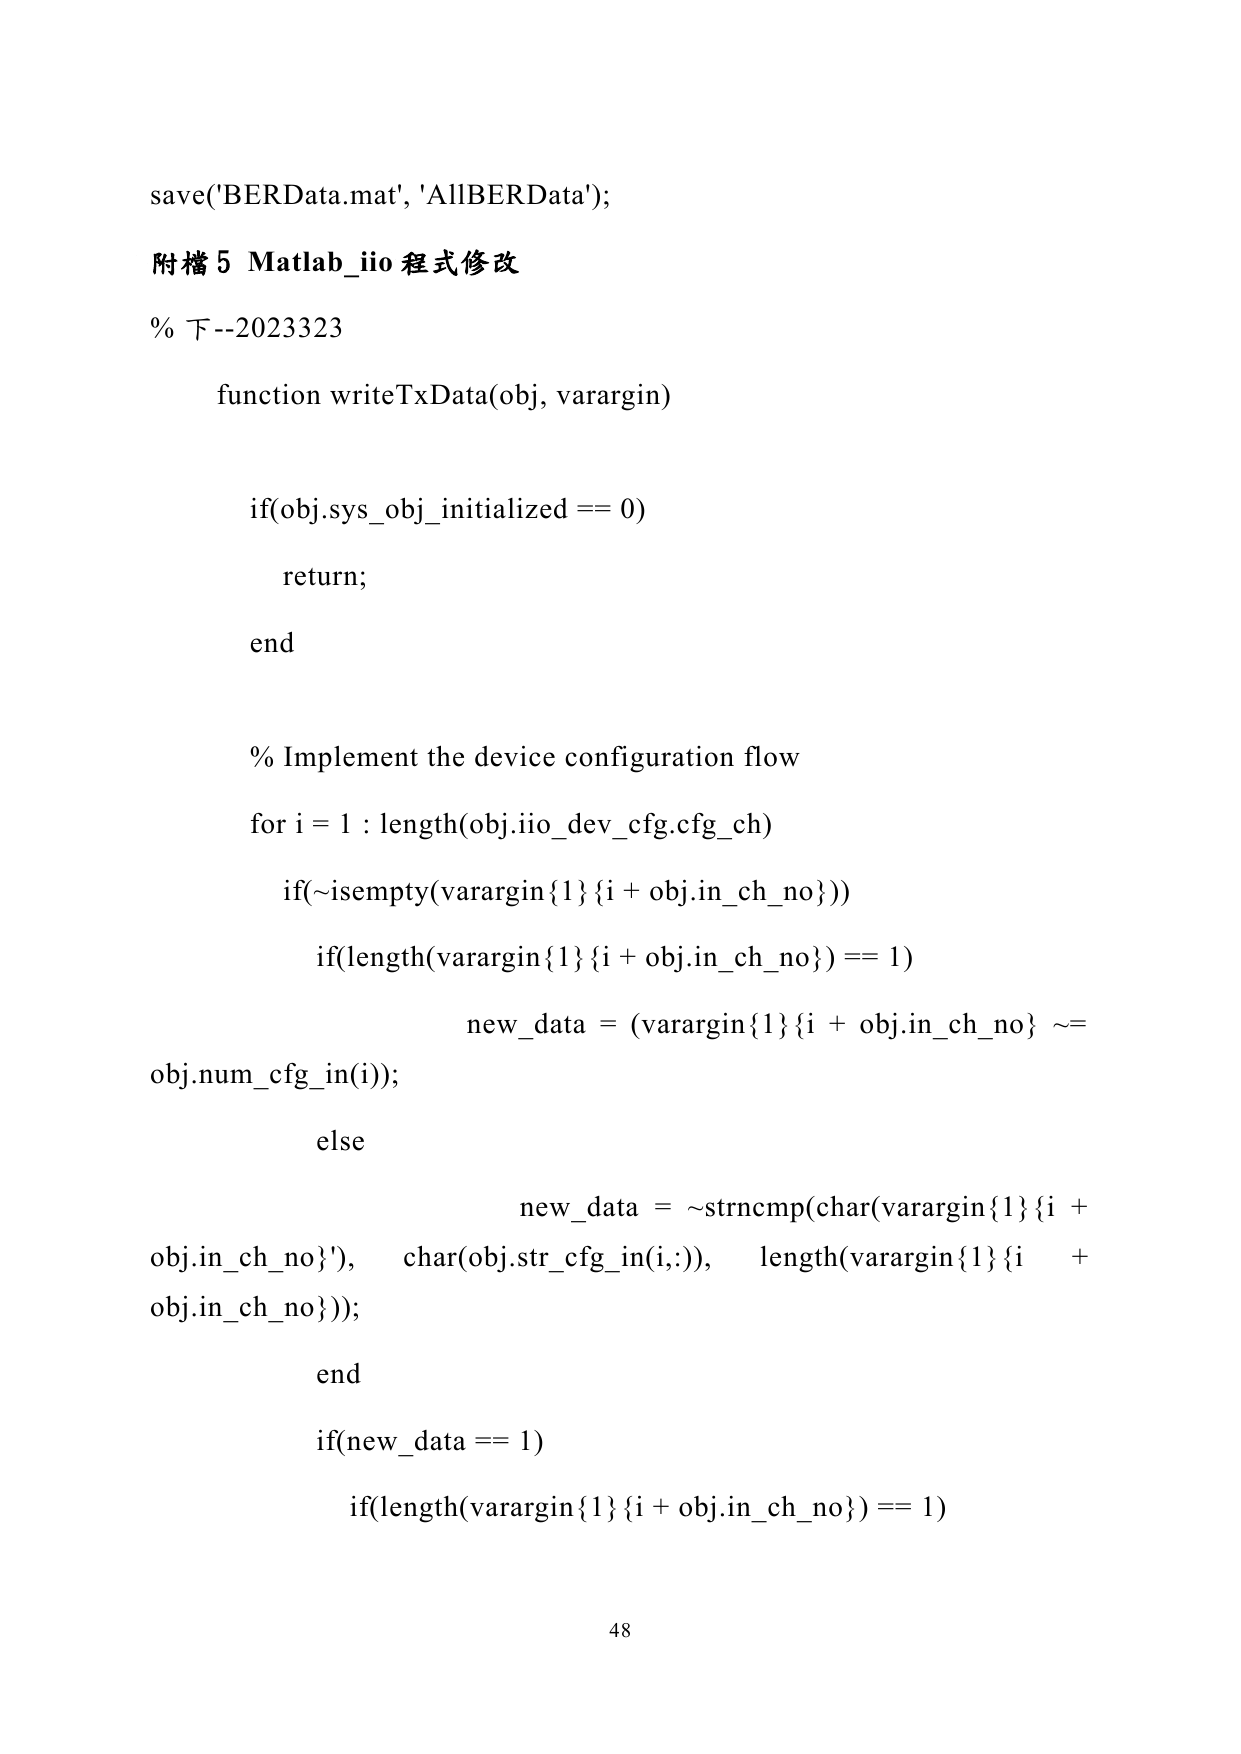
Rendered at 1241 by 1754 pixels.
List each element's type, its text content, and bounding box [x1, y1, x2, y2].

text end [150, 1340, 1090, 1390]
text else [150, 1106, 1090, 1156]
text if(new_data == 1) [150, 1406, 1090, 1456]
text if(length(varargin{1}{i + obj.in_ch_no}) == 1) [150, 923, 1090, 973]
text if(~isempty(varargin{1}{i + obj.in_ch_no})) [150, 856, 1090, 906]
text new_data = ~strncmp(char(varargin{1}{i + obj.in_ch_no}'), char(obj.str_cfg_in(i,:)), length(varargin{1}{i + obj.in_ch_no})); [150, 1173, 1090, 1323]
text function writeTxData(obj, varargin) [150, 361, 1090, 411]
text new_data = (varargin{1}{i + obj.in_ch_no} ~= obj.num_cfg_in(i)); [150, 990, 1090, 1090]
text save('BERData.mat', 'AllBERData'); [150, 161, 1090, 211]
text if(obj.sys_obj_initialized == 0) [150, 475, 1090, 525]
text if(length(varargin{1}{i + obj.in_ch_no}) == 1) [150, 1473, 1090, 1523]
text for i = 1 : length(obj.iio_dev_cfg.cfg_ch) [150, 790, 1090, 840]
text end [150, 608, 1090, 658]
text % Implement the device configuration flow [150, 723, 1090, 773]
text 附檔5 Matlab_iio程式修改 [150, 227, 1090, 277]
text % 下--2023323 [150, 294, 1090, 344]
text return; [150, 542, 1090, 592]
